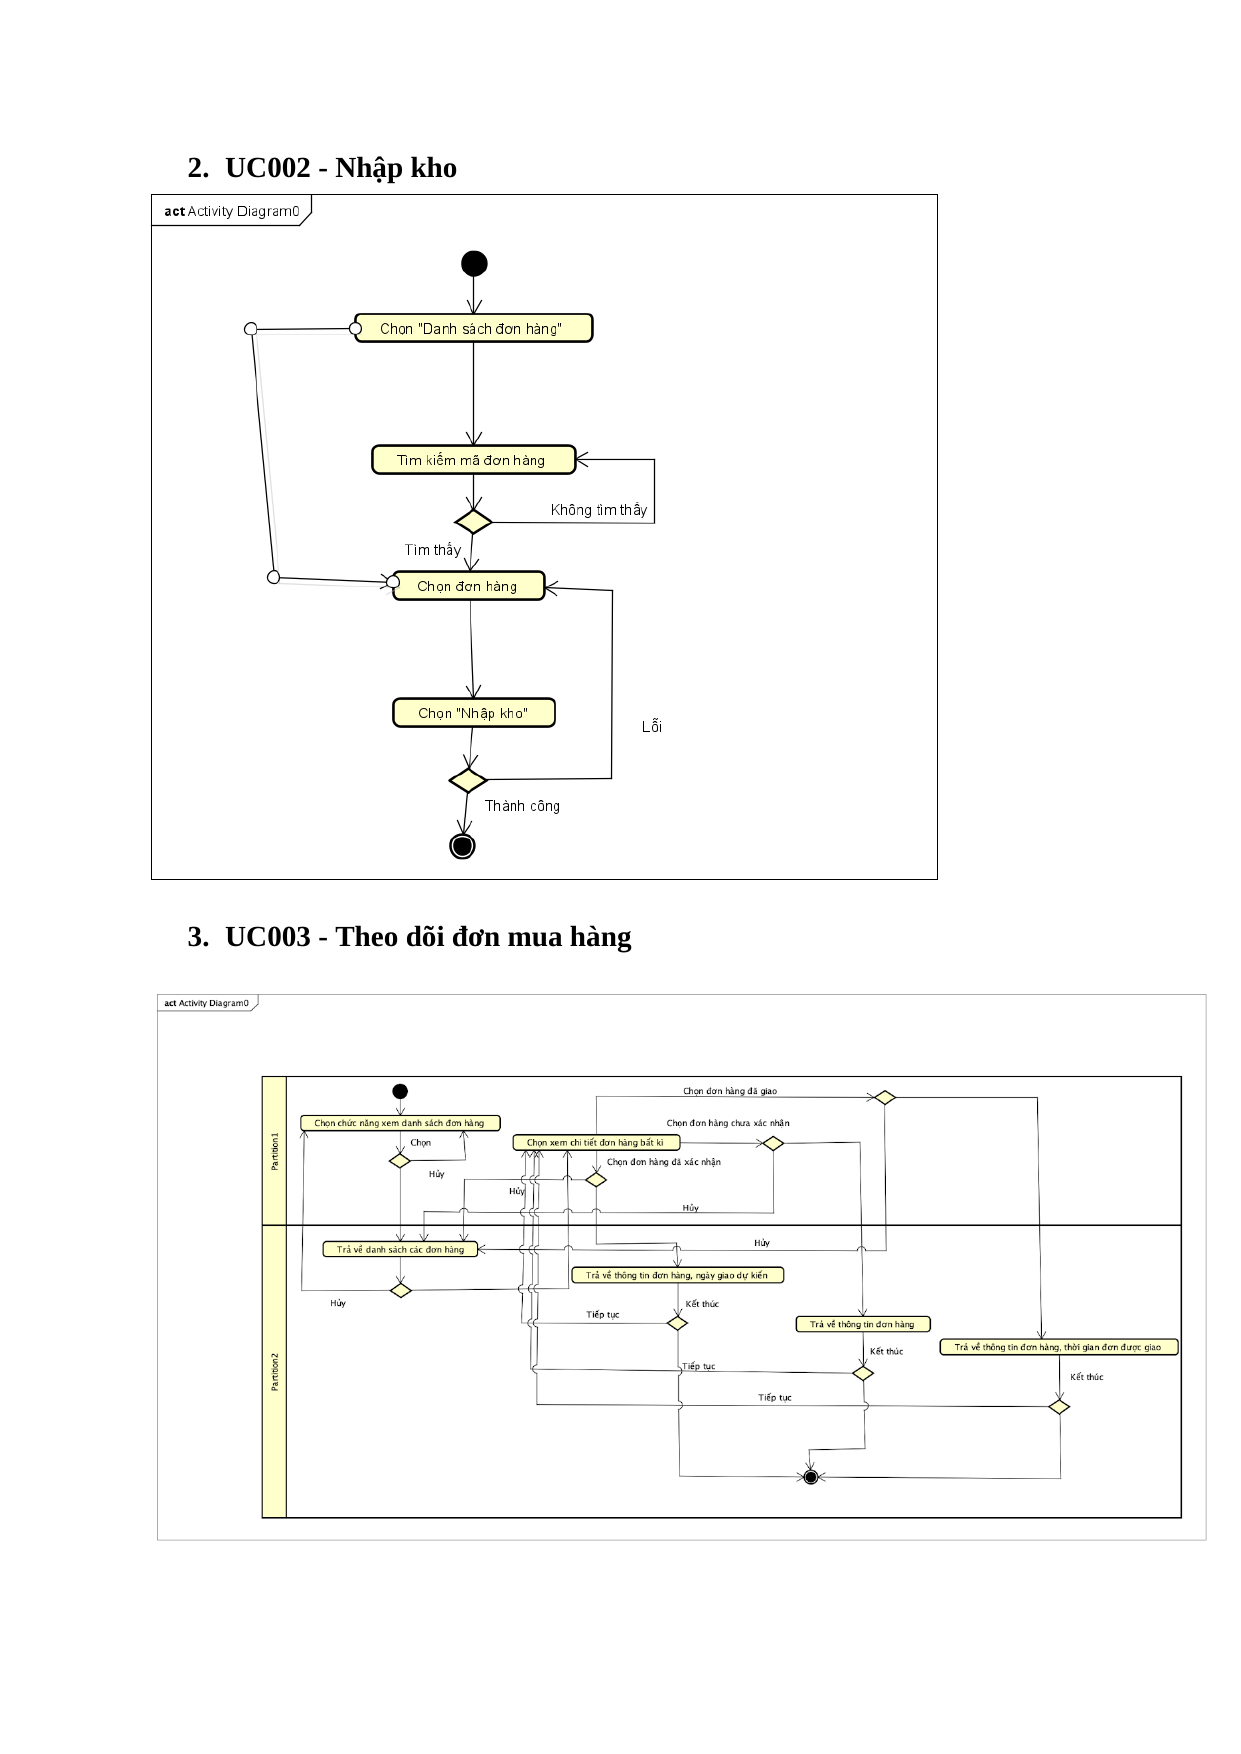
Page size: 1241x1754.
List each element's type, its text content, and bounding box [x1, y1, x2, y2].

subtitle UC003 - Theo dõi đơn mua hàng [187, 919, 1090, 952]
subtitle UC002 - Nhập kho [187, 150, 1090, 183]
picture [149, 188, 941, 881]
picture [150, 987, 1212, 1546]
